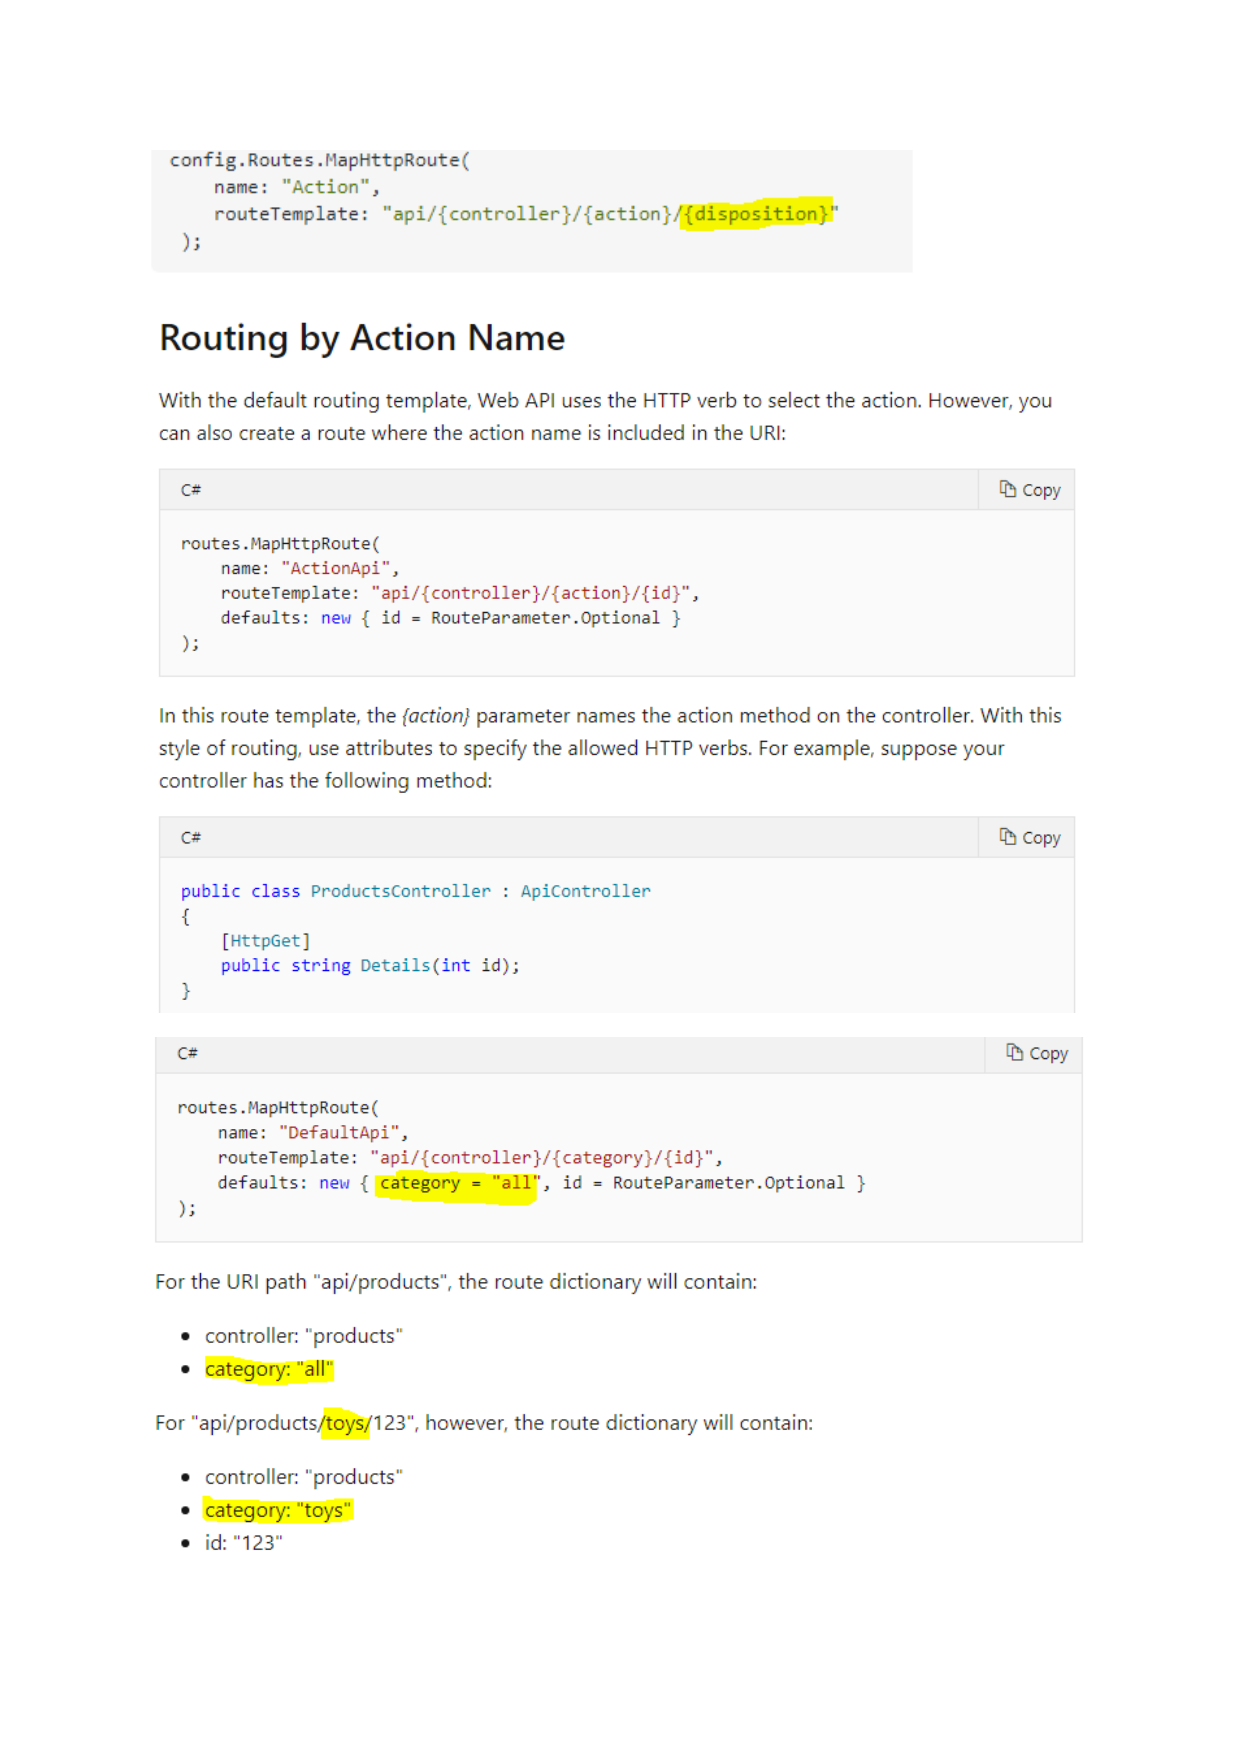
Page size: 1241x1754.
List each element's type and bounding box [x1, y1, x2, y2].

picture [150, 150, 913, 295]
picture [150, 319, 1091, 1013]
picture [150, 1037, 1091, 1554]
